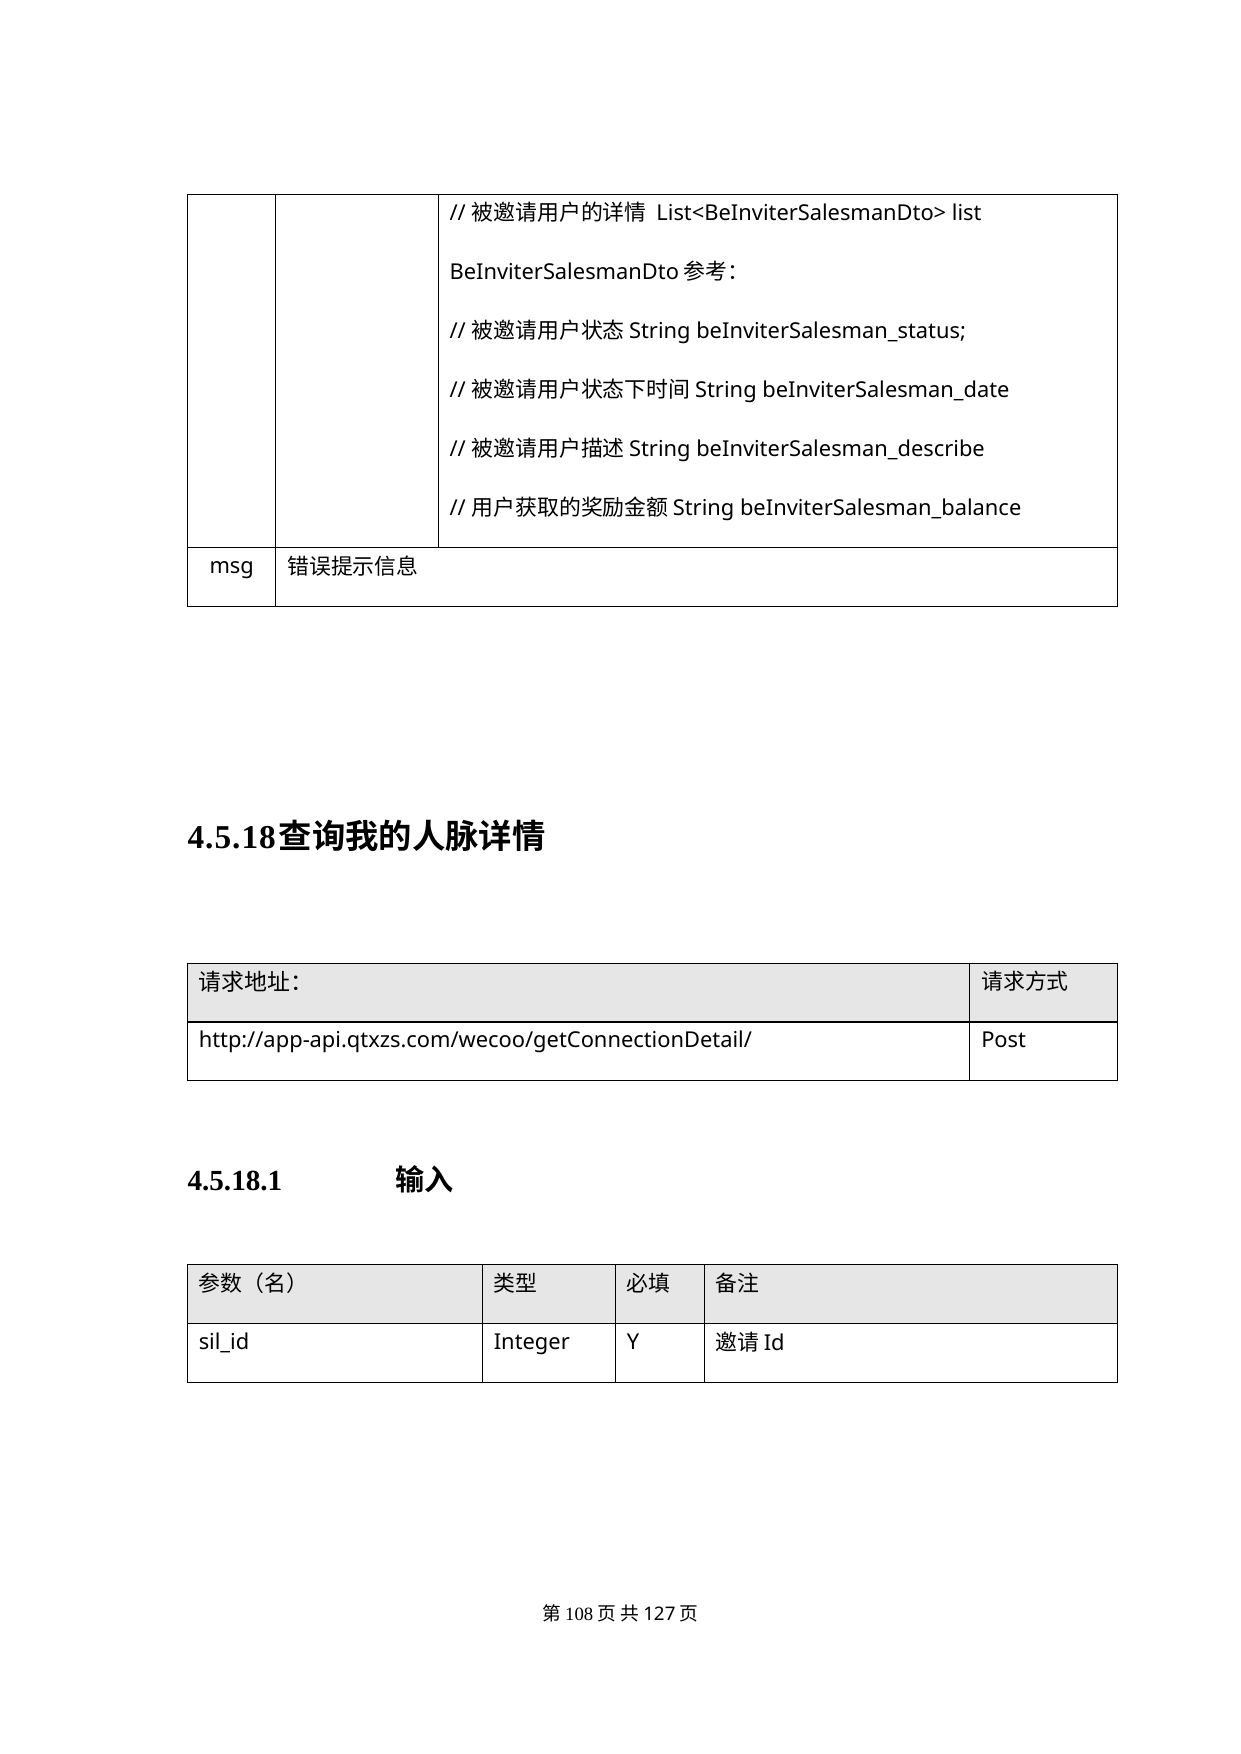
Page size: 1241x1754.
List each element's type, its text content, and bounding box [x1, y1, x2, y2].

subtitle 查询我的人脉详情 [187, 801, 1053, 867]
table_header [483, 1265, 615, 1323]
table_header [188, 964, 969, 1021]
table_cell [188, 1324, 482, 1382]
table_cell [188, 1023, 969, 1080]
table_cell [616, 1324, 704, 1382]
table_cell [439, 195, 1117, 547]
subtitle 输入 [187, 1144, 1053, 1211]
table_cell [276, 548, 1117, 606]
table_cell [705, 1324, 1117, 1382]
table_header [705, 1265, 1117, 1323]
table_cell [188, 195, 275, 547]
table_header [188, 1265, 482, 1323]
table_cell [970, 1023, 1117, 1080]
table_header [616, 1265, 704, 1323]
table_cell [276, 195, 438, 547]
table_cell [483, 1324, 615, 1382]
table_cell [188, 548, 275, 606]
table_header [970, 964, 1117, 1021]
